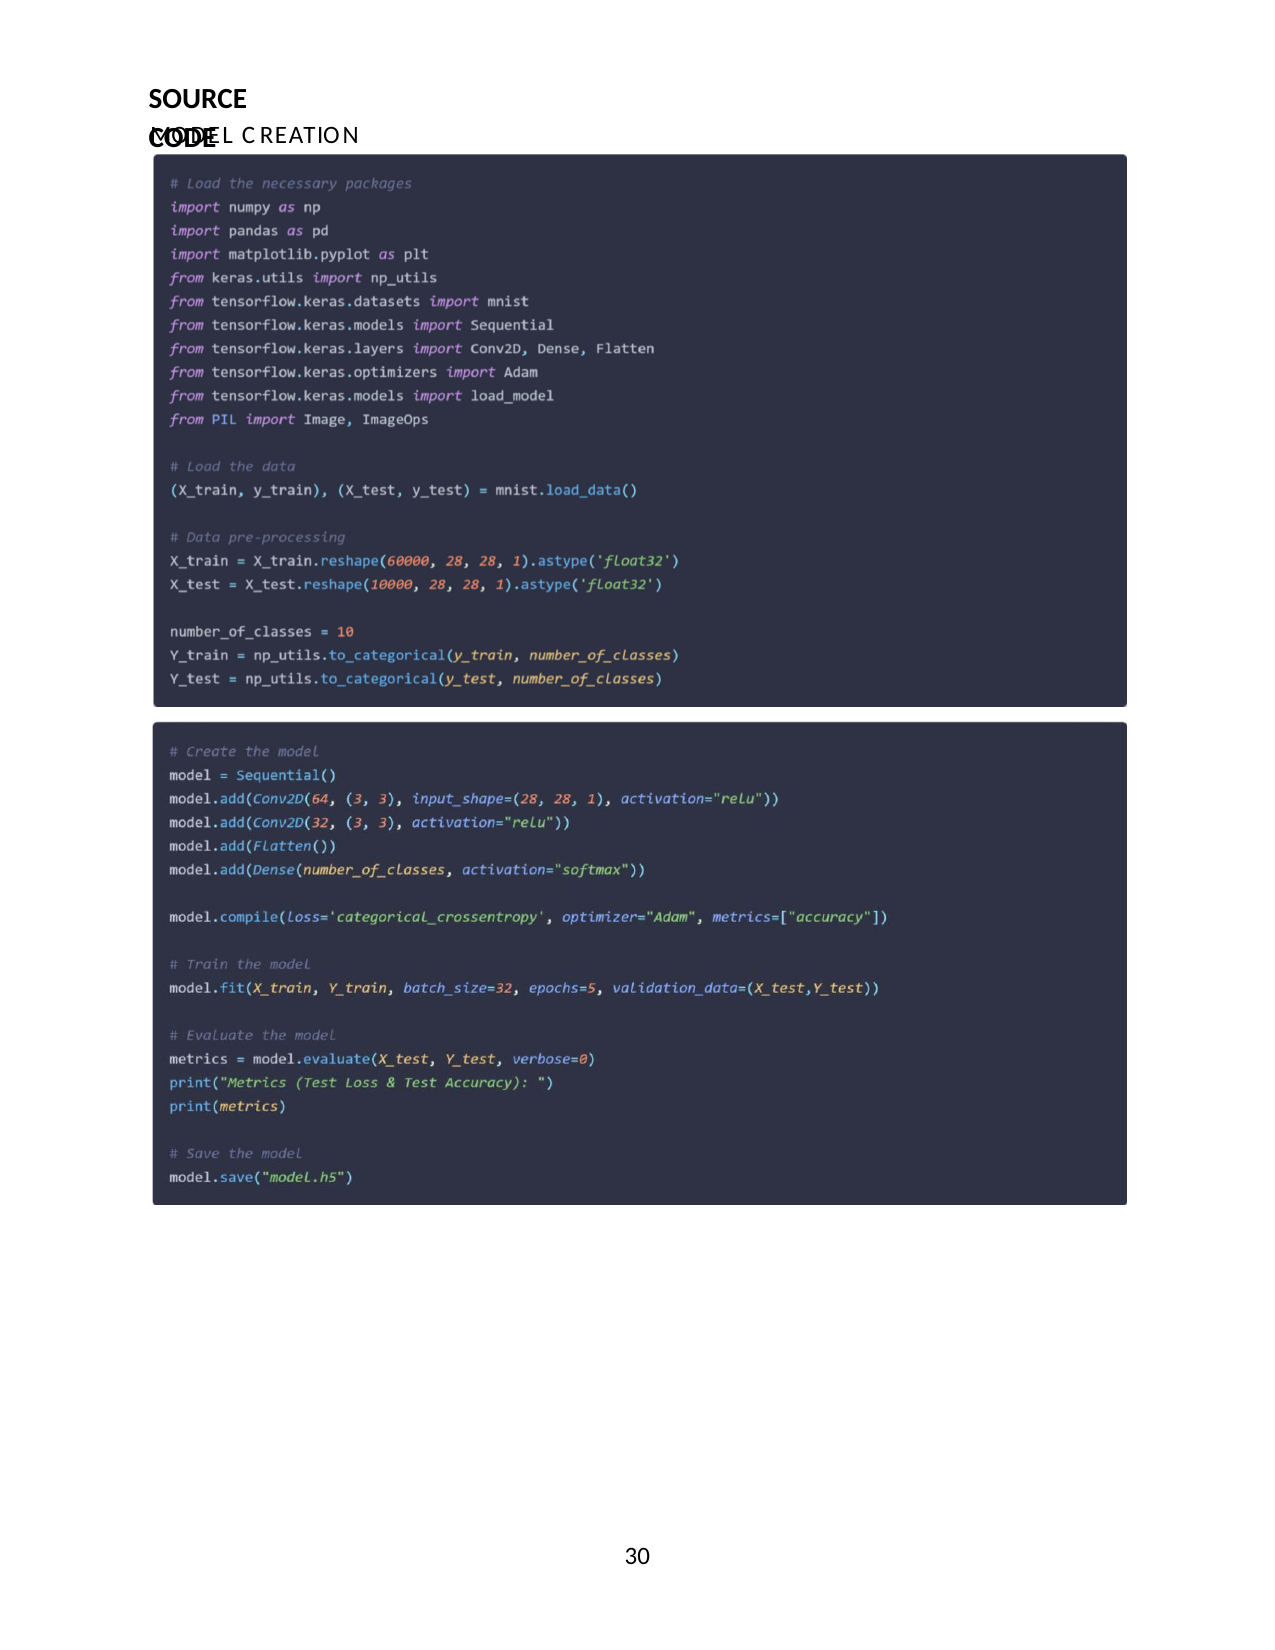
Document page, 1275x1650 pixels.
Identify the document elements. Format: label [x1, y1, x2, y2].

picture [149, 114, 1127, 707]
picture [152, 721, 1127, 1205]
